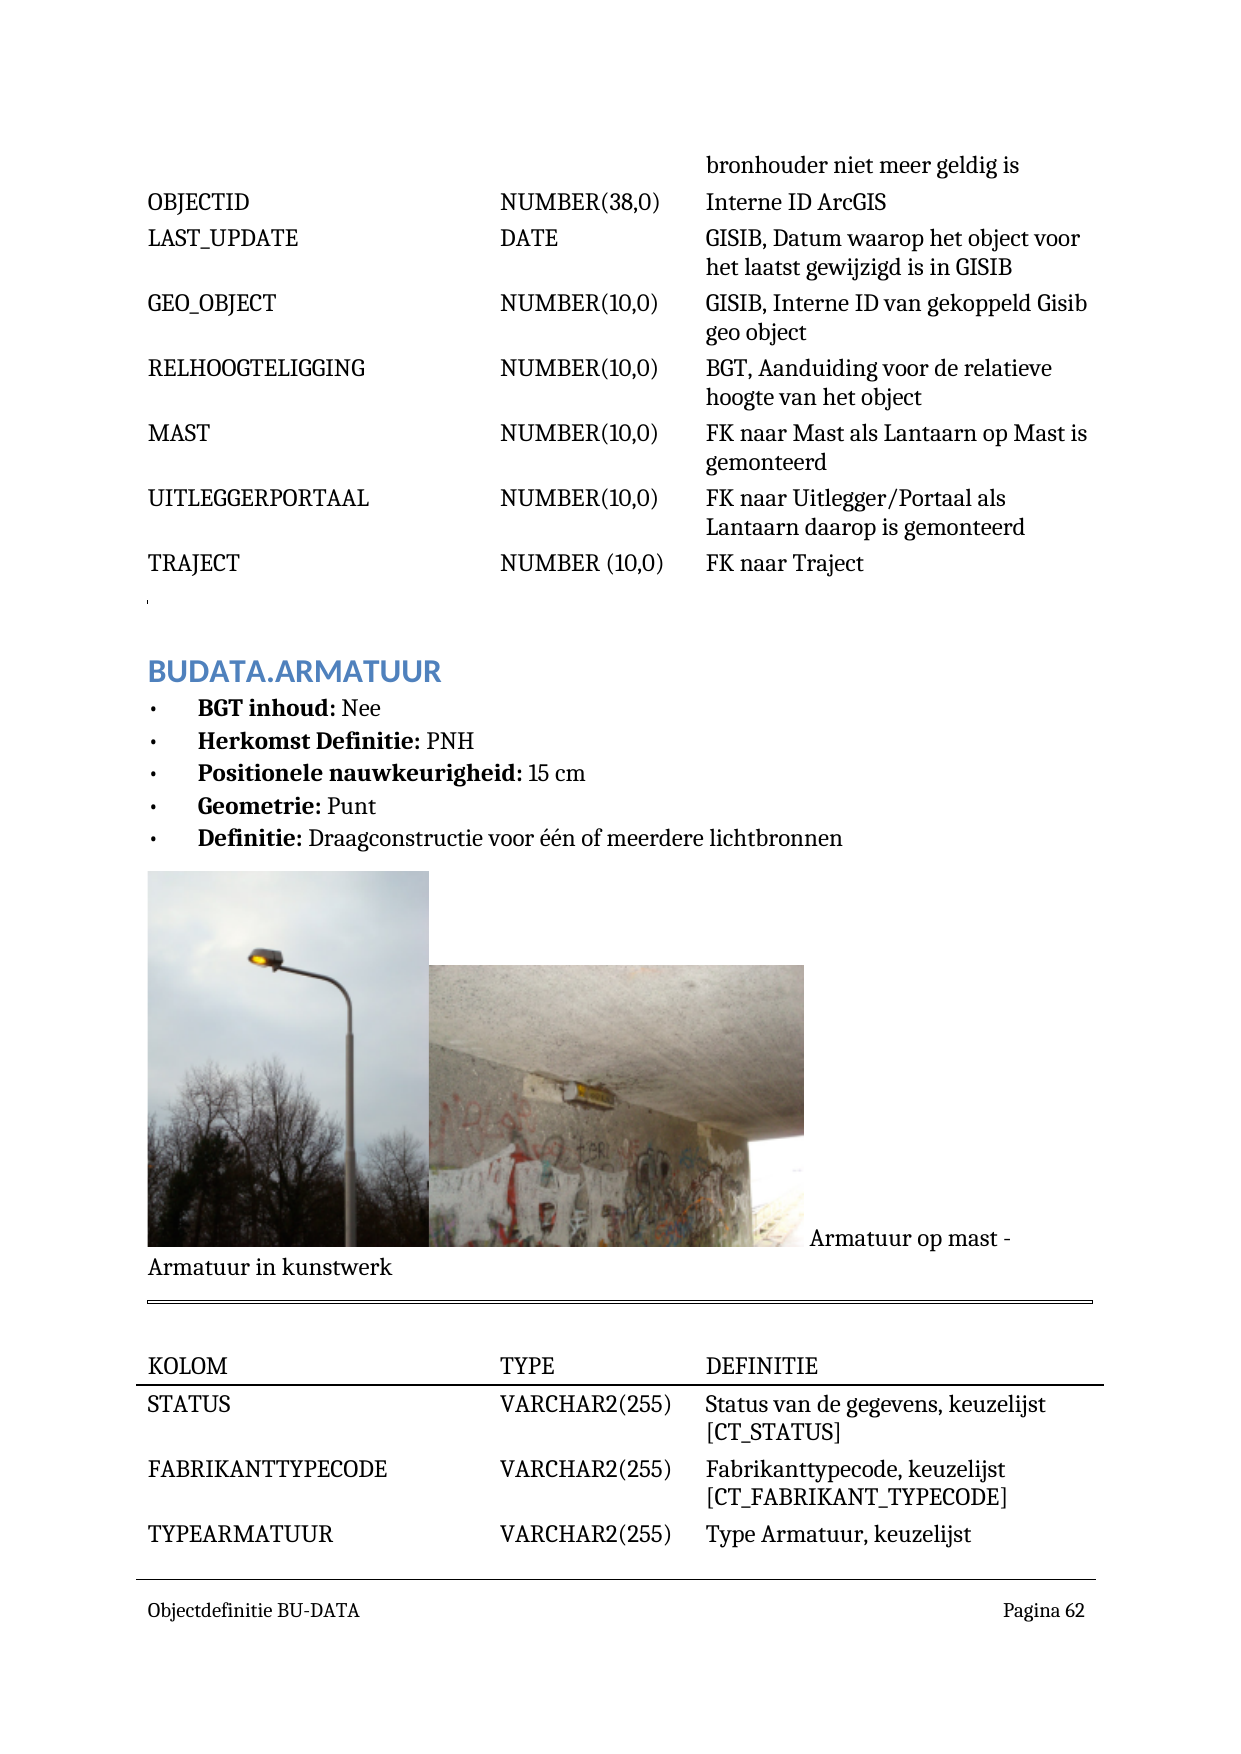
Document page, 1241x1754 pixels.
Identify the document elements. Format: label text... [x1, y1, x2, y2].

list Definitie: Draagconstructie voor één of meerdere lichtbronnen [148, 824, 1093, 853]
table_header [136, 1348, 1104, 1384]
list Geometrie: Punt [148, 792, 1093, 820]
picture [147, 871, 804, 1247]
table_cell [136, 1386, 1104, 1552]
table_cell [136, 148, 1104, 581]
list BGT inhoud: Nee [148, 694, 1093, 723]
subtitle BUDATA.ARMATUUR [148, 650, 1093, 690]
list Positionele nauwkeurigheid: 15 cm [148, 759, 1093, 788]
list Herkomst Definitie: PNH [148, 727, 1093, 755]
